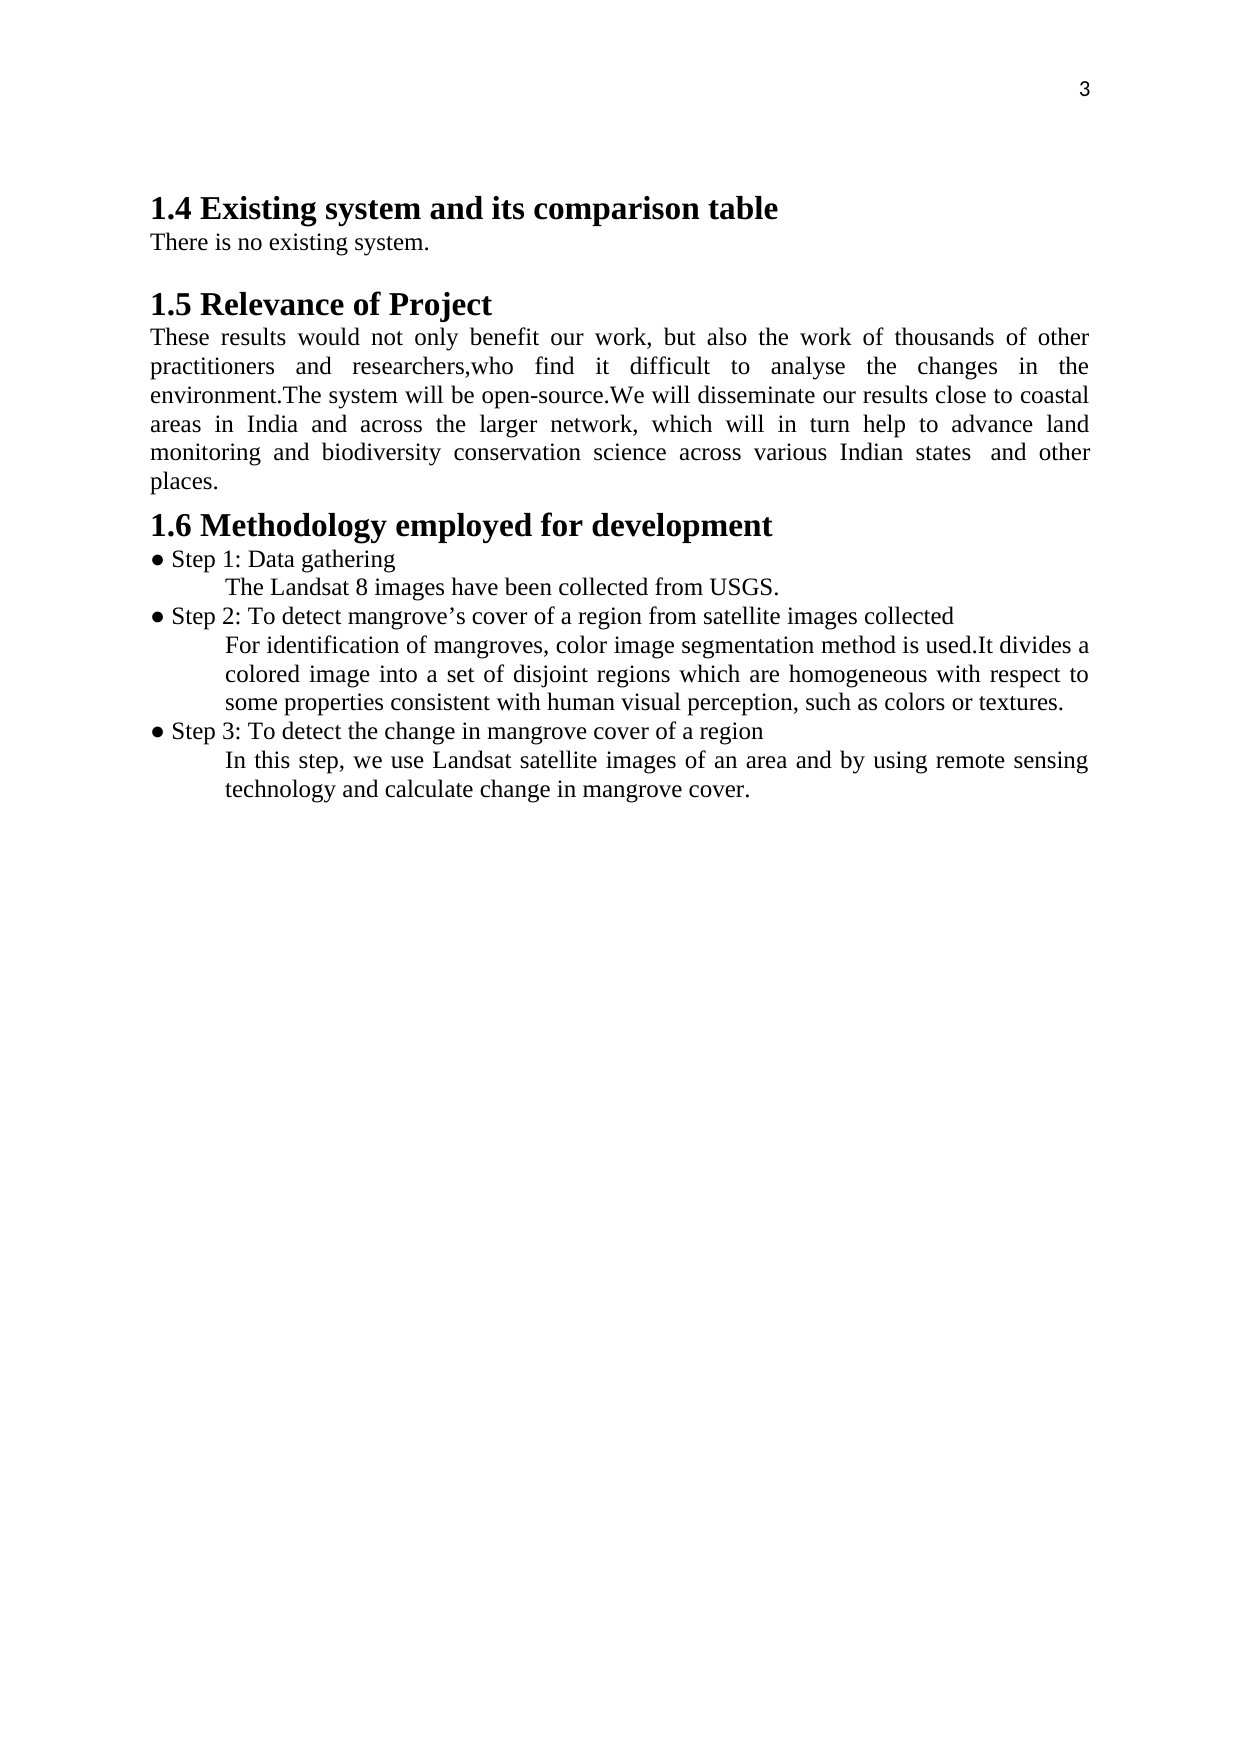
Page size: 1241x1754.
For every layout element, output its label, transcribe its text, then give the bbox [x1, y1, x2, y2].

text 1.5 Relevance of Project [150, 284, 1090, 322]
text 1.6 Methodology employed for development [150, 505, 1090, 544]
text 1.4 Existing system and its comparison table [150, 188, 1090, 227]
text ● Step 2: To detect mangrove’s cover of a region from satellite images collected [150, 601, 1090, 630]
text The Landsat 8 images have been collected from USGS. [150, 572, 1090, 601]
text For identification of mangroves, color image segmentation method is used.It divides a colored image into a set of disjoint regions which are homogeneous with respect to some properties consistent with human visual perception, such as colors or textures. [225, 630, 1090, 716]
text There is no existing system. [150, 227, 1090, 255]
text These results would not only benefit our work, but also the work of thousands of other practitioners and researchers,who find it difficult to analyse the changes in the environment.The system will be open-source.We will disseminate our results close to coastal areas in India and across the larger network, which will in turn help to advance land monitoring and biodiversity conservation science across various Indian states and other places. [150, 322, 1090, 495]
text In this step, we use Landsat satellite images of an area and by using remote sensing technology and calculate change in mangrove cover. [225, 745, 1090, 802]
text ● Step 1: Data gathering [150, 544, 1090, 572]
text ● Step 3: To detect the change in mangrove cover of a region [150, 716, 1090, 745]
